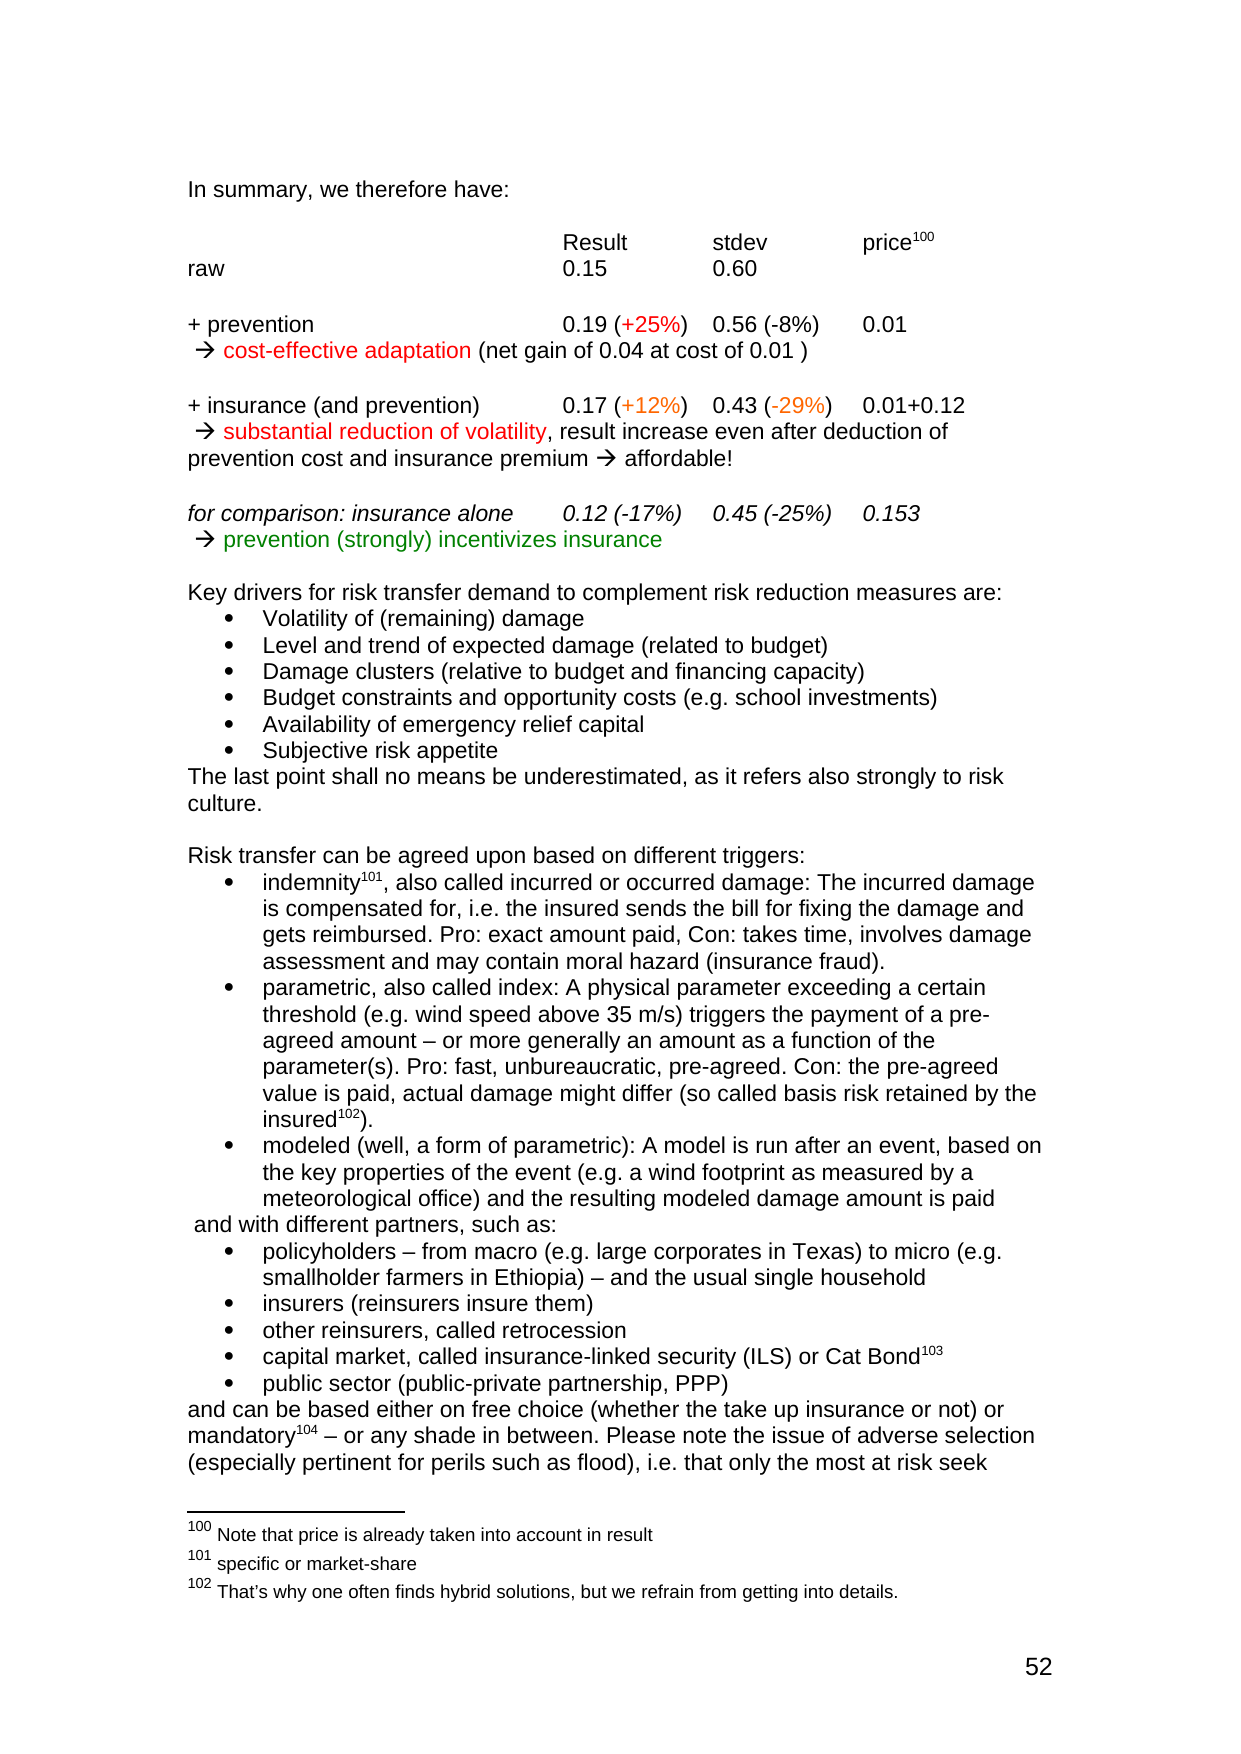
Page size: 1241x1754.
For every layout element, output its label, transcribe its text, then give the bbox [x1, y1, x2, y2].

list policyholders – from macro (e.g. large corporates in Texas) to micro (e.g. smallholder farmers in Ethiopia) – and the usual single household [225, 1238, 1053, 1290]
list other reinsurers, called retrocession [225, 1317, 1053, 1343]
list capital market, called insurance-linked security (ILS) or Cat Bond [225, 1343, 1053, 1369]
text + prevention 0.19 (+25%) 0.56 (-8%) 0.01 [187, 311, 1053, 337]
text Result stdev price [187, 229, 1053, 255]
list Subjective risk appetite [225, 737, 1053, 763]
text substantial reduction of volatility, result increase even after deduction of prevention cost and insurance premium affordable! [187, 418, 1053, 471]
text Risk transfer can be agreed upon based on different triggers: [187, 842, 1053, 869]
text The last point shall no means be underestimated, as it refers also strongly to risk culture. [187, 763, 1053, 816]
list modeled (well, a form of parametric): A model is run after an event, based on the key properties of the event (e.g. a wind footprint as measured by a meteorological office) and the resulting modeled damage amount is paid [225, 1132, 1053, 1211]
text Key drivers for risk transfer demand to complement risk reduction measures are: [187, 579, 1053, 605]
text cost-effective adaptation (net gain of 0.04 at cost of 0.01 ) [187, 337, 1053, 363]
list Budget constraints and opportunity costs (e.g. school investments) [225, 684, 1053, 711]
text and with different partners, such as: [187, 1211, 1053, 1238]
text raw 0.15 0.60 [187, 255, 1053, 282]
list Volatility of (remaining) damage [225, 605, 1053, 632]
list Damage clusters (relative to budget and financing capacity) [225, 658, 1053, 684]
list Level and trend of expected damage (related to budget) [225, 632, 1053, 658]
list indemnity, also called incurred or occurred damage: The incurred damage is compensated for, i.e. the insured sends the bill for fixing the damage and gets reimbursed. Pro: exact amount paid, Con: takes time, involves damage assessment and may contain moral hazard (insurance fraud). [225, 869, 1053, 974]
list parametric, also called index: A physical parameter exceeding a certain threshold (e.g. wind speed above 35 m/s) triggers the payment of a pre-agreed amount – or more generally an amount as a function of the parameter(s). Pro: fast, unbureaucratic, pre-agreed. Con: the pre-agreed value is paid, actual damage might differ (so called basis risk retained by the insured). [225, 974, 1053, 1132]
list public sector (public-private partnership, PPP) [225, 1369, 1053, 1396]
list Availability of emergency relief capital [225, 711, 1053, 737]
text prevention (strongly) incentivizes insurance [187, 526, 1053, 552]
text In summary, we therefore have: [187, 176, 1053, 203]
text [187, 1396, 1053, 1475]
text + insurance (and prevention) 0.17 (+12%) 0.43 (-29%) 0.01+0.12 [187, 392, 1053, 418]
text for comparison: insurance alone 0.12 (-17%) 0.45 (-25%) 0.153 [187, 500, 1053, 526]
list insurers (reinsurers insure them) [225, 1290, 1053, 1317]
